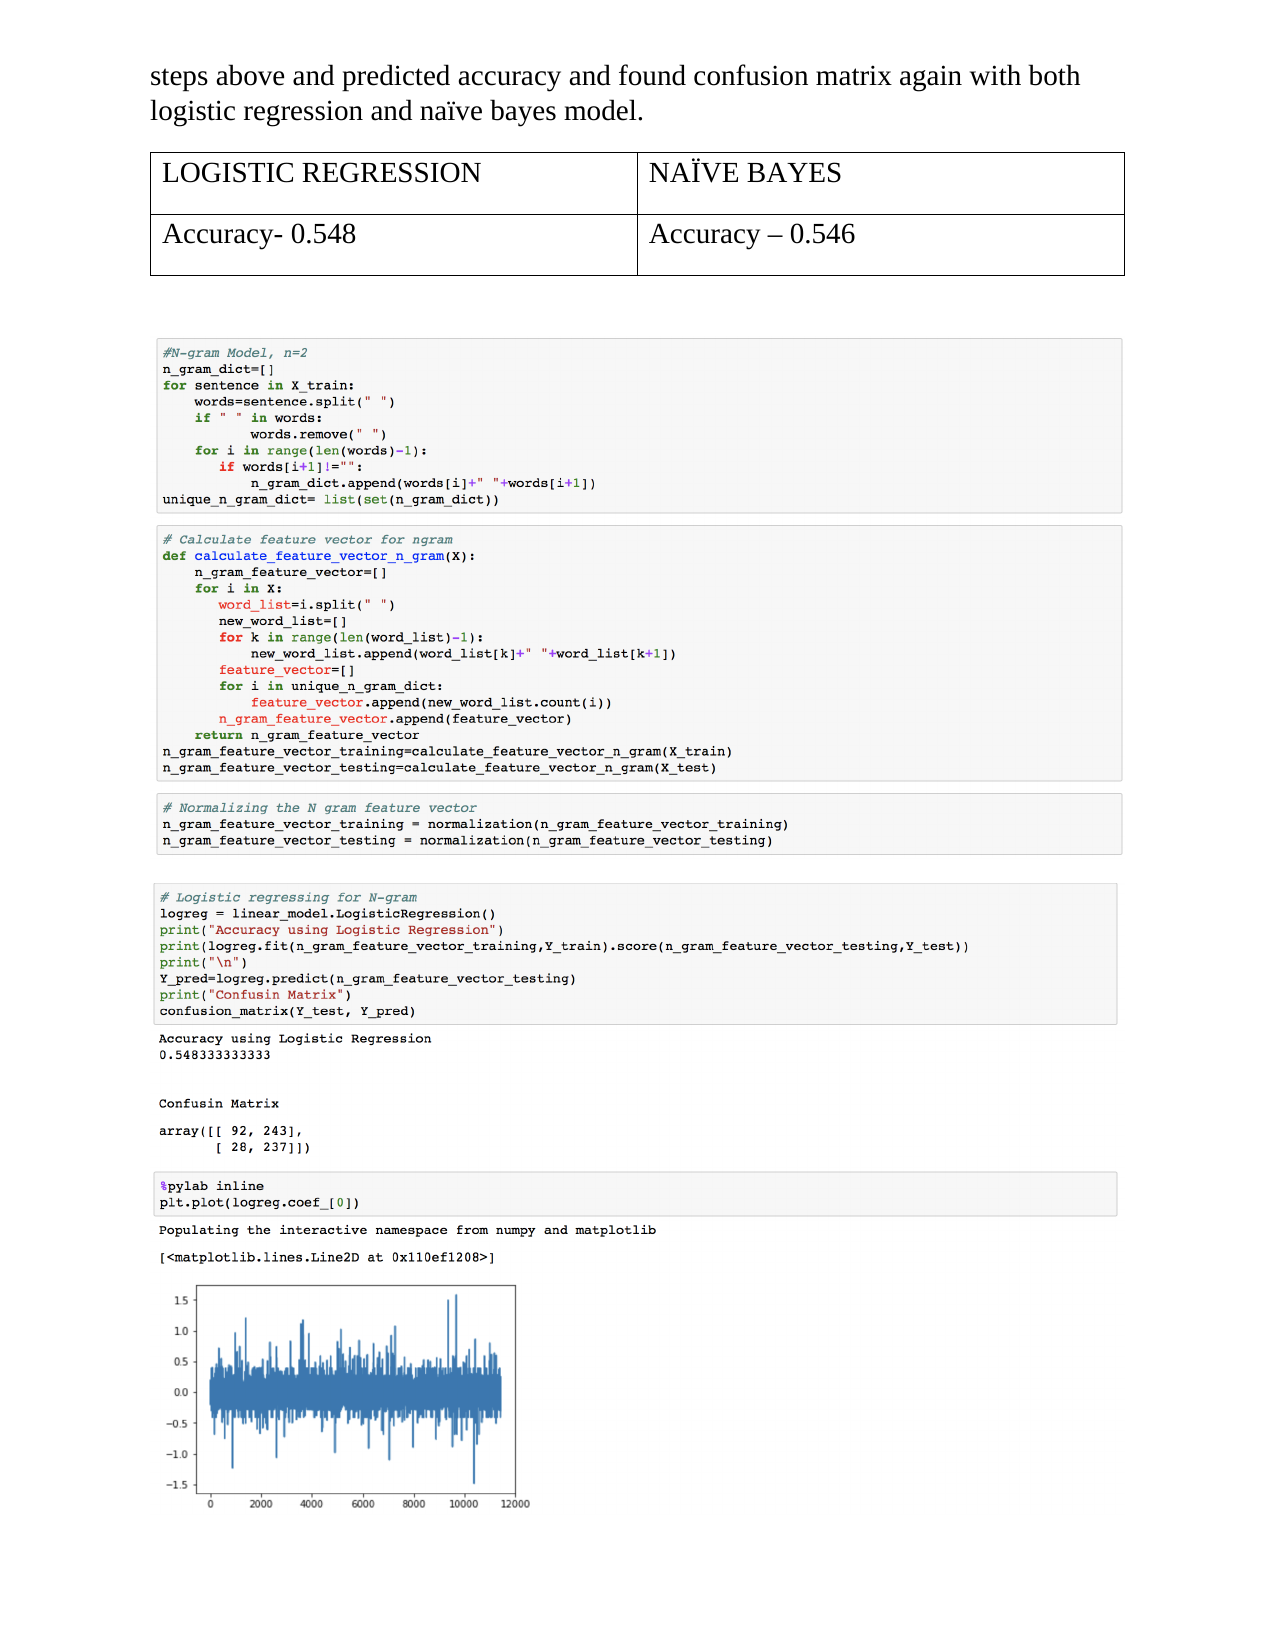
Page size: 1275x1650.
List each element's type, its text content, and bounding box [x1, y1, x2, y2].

picture [150, 883, 1125, 1515]
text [150, 56, 1125, 127]
table_header NAÏVE BAYES [638, 153, 1124, 213]
table_cell Accuracy – 0.546 [638, 215, 1124, 275]
picture [150, 336, 1125, 859]
table_cell Accuracy- 0.548 [151, 215, 637, 275]
table_header LOGISTIC REGRESSION [151, 153, 637, 213]
